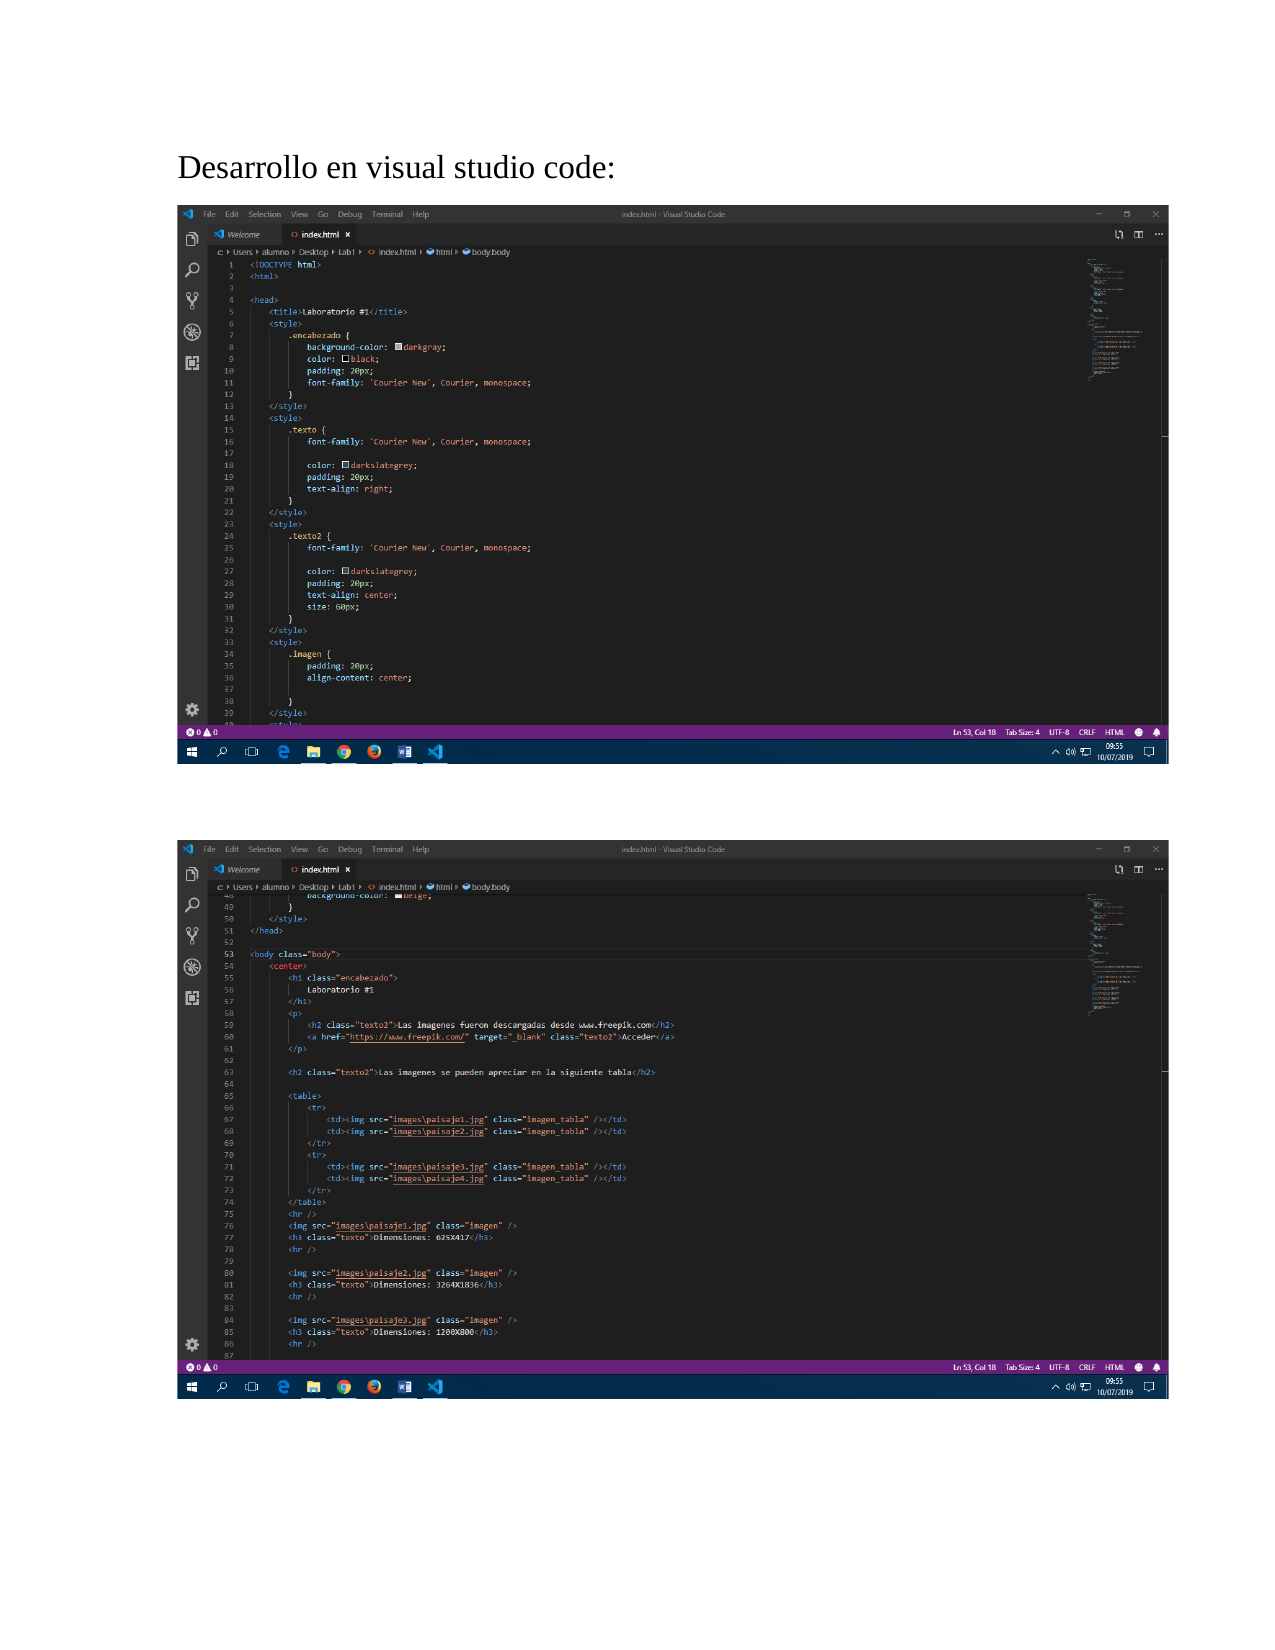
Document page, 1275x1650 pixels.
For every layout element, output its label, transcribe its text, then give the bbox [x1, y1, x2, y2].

picture [177, 205, 1169, 764]
picture [177, 840, 1169, 1399]
text Desarrollo en visual studio code: [177, 148, 1098, 186]
